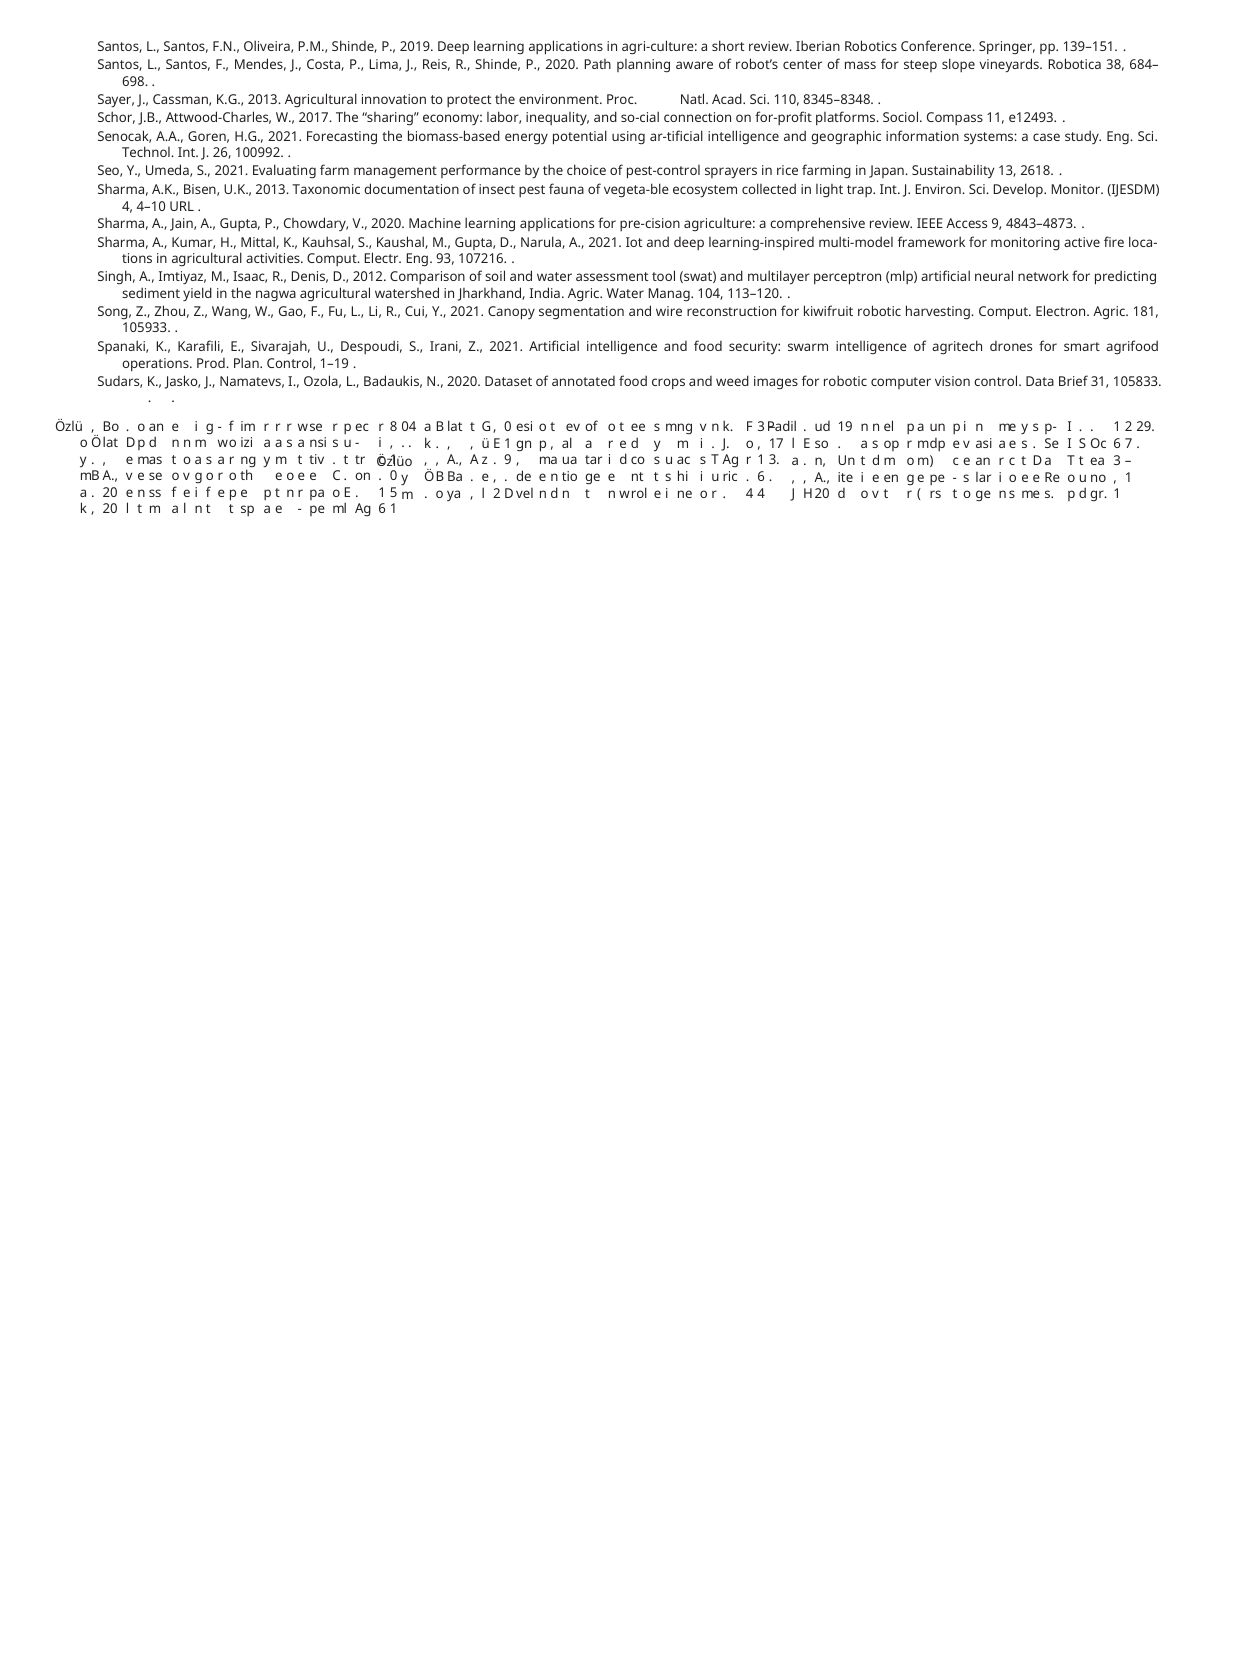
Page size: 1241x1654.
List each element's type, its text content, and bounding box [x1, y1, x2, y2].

text Senocak, A.A., Goren, H.G., 2021. Forecasting the biomass-based energy potential using ar-tificial intelligence and geographic information systems: a case study. Eng. Sci. Technol. Int. J. 26, 100992. . [97, 128, 1161, 161]
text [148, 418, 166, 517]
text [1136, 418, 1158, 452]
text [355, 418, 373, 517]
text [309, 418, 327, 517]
text Santos, L., Santos, F.N., Oliveira, P.M., Shinde, P., 2019. Deep learning applications in agri-culture: a short review. Iberian Robotics Conference. Springer, pp. 139–151. . [97, 38, 1161, 54]
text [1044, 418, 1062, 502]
text Song, Z., Zhou, Z., Wang, W., Gao, F., Fu, L., Li, R., Cui, Y., 2021. Canopy segmentation and wire reconstruction for kiwifruit robotic harvesting. Comput. Electron. Agric. 181, 105933. . [97, 303, 1161, 336]
text Singh, A., Imtiyaz, M., Isaac, R., Denis, D., 2012. Comparison of soil and water assessment tool (swat) and multilayer perceptron (mlp) artificial neural network for predicting sediment yield in the nagwa agricultural watershed in Jharkhand, India. Agric. Water Manag. 104, 113–120. . [97, 268, 1161, 302]
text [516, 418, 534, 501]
text Seo, Y., Umeda, S., 2021. Evaluating farm management performance by the choice of pest-control sprayers in rice farming in Japan. Sustainability 13, 2618. . [97, 162, 1161, 179]
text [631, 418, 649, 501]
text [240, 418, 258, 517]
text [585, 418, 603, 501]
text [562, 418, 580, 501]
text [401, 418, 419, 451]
text Sudars, K., Jasko, J., Namatevs, I., Ozola, L., Badaukis, N., 2020. Dataset of annotated food crops and weed images for robotic computer vision control. Data Brief 31, 105833. [97, 373, 1163, 389]
text Sharma, A.K., Bisen, U.K., 2013. Taxonomic documentation of insect pest fauna of vegeta-ble ecosystem collected in light trap. Int. J. Environ. Sci. Develop. Monitor. (IJESDM) 4, 4–10 URL . [97, 181, 1161, 214]
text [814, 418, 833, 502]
text Spanaki, K., Karafili, E., Sivarajah, U., Despoudi, S., Irani, Z., 2021. Artificial intelligence and food security: swarm intelligence of agritech drones for smart agrifood operations. Prod. Plan. Control, 1–19 . [97, 339, 1161, 372]
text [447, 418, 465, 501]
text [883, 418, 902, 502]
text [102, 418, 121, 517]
text Santos, L., Santos, F., Mendes, J., Costa, P., Lima, J., Reis, R., Shinde, P., 2020. Path planning aware of robot’s center of mass for steep slope vineyards. Robotica 38, 684–698. . [97, 56, 1161, 89]
text Sharma, A., Jain, A., Gupta, P., Chowdary, V., 2020. Machine learning applications for pre-cision agriculture: a comprehensive review. IEEE Access 9, 4843–4873. . [97, 216, 1161, 232]
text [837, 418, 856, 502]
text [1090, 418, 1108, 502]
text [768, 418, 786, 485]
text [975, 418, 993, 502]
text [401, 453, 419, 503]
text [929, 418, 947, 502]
text Schor, J.B., Attwood-Charles, W., 2017. The “sharing” economy: labor, inequality, and so-cial connection on for-profit platforms. Sociol. Compass 11, e12493. . [97, 109, 1161, 126]
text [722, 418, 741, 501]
text Sharma, A., Kumar, H., Mittal, K., Kauhsal, S., Kaushal, M., Gupta, D., Narula, A., 2021. Iot and deep learning-inspired multi-model framework for monitoring active fire loca-tions in agricultural activities. Comput. Electr. Eng. 93, 107216. . [97, 234, 1161, 267]
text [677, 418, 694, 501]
text Sayer, J., Cassman, K.G., 2013. Agricultural innovation to protect the environment. Proc. Natl. Acad. Sci. 110, 8345–8348. . [97, 91, 1163, 108]
